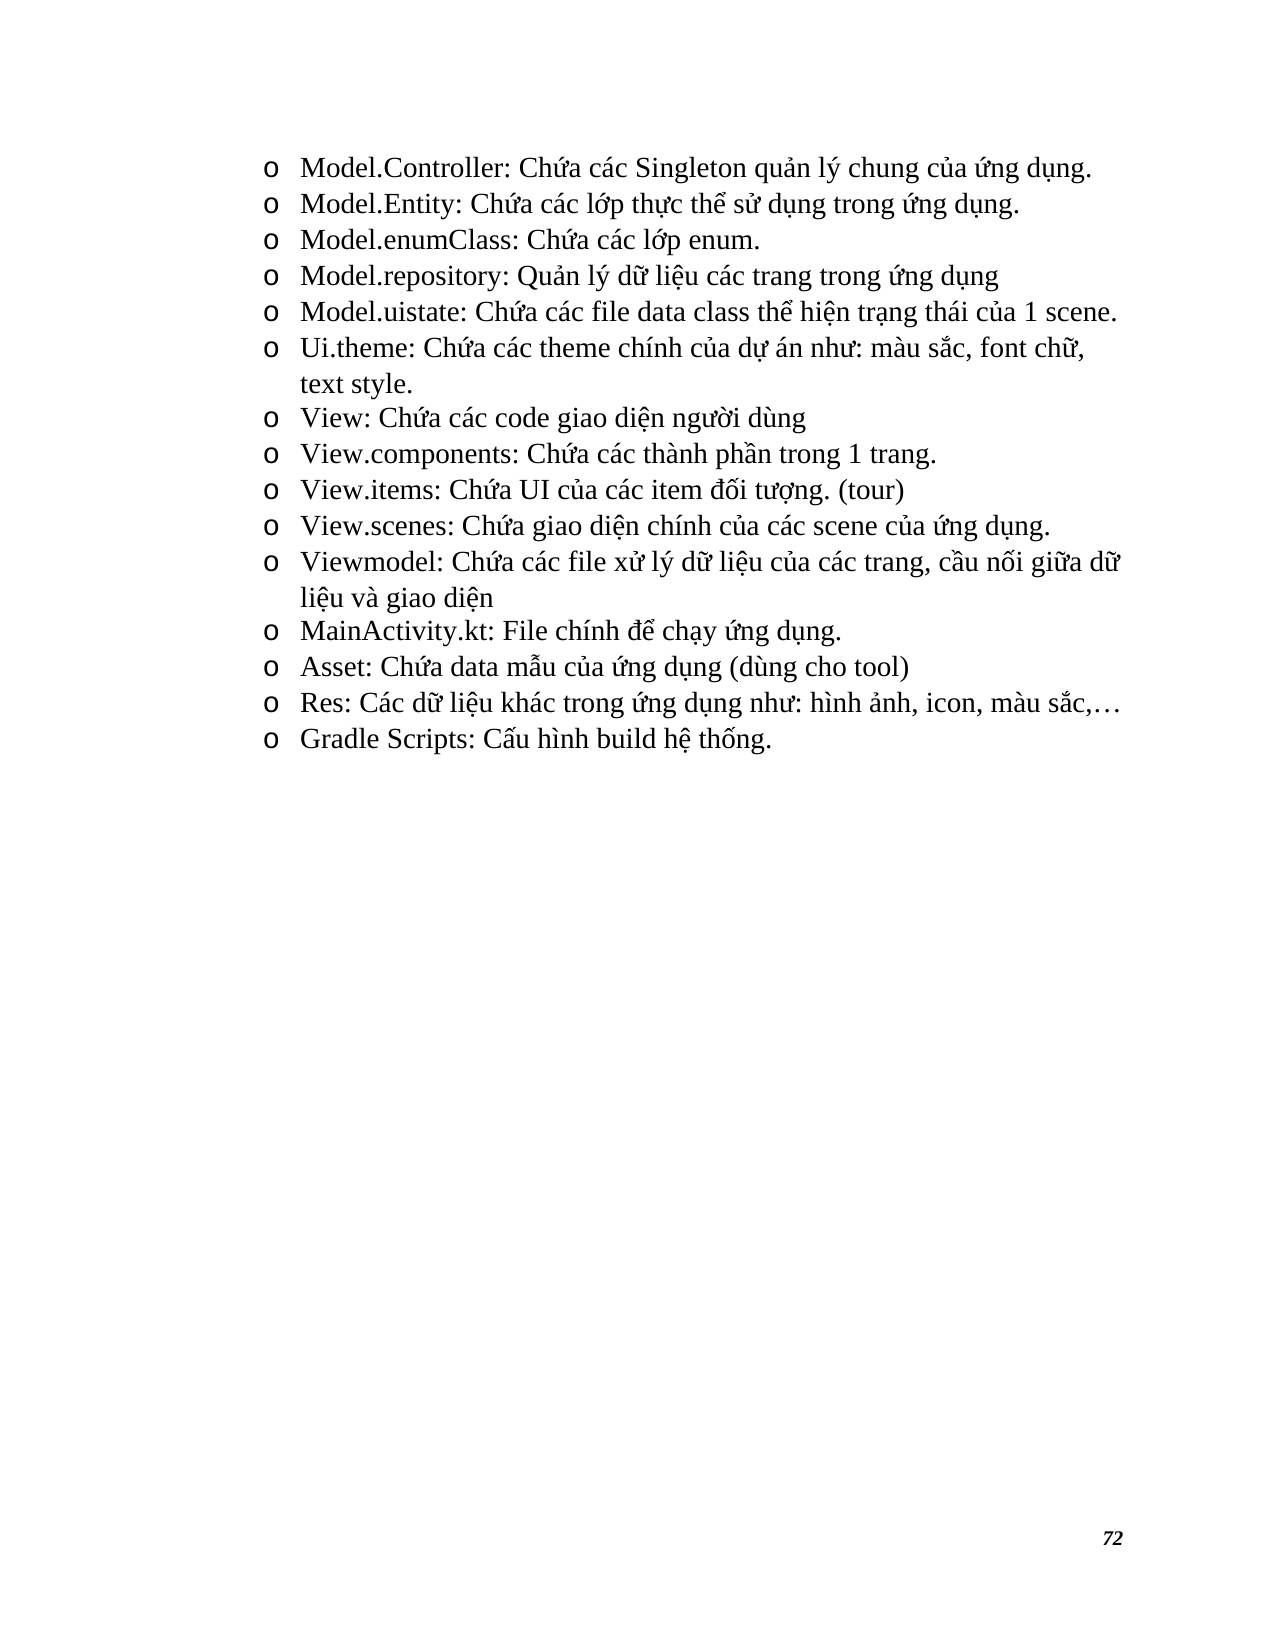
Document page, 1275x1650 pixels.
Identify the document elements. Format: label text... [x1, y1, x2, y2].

list Model.Controller: Chứa các Singleton quản lý chung của ứng dụng. [262, 150, 1135, 186]
list View: Chứa các code giao diện người dùng [262, 400, 1135, 436]
list Viewmodel: Chứa các file xử lý dữ liệu của các trang, cầu nối giữa dữ liệu và giao diện [262, 544, 1135, 613]
list Gradle Scripts: Cấu hình build hệ thống. [262, 722, 1135, 758]
list View.scenes: Chứa giao diện chính của các scene của ứng dụng. [262, 508, 1135, 544]
list View.components: Chứa các thành phần trong 1 trang. [262, 436, 1135, 472]
list Ui.theme: Chứa các theme chính của dự án như: màu sắc, font chữ, text style. [262, 330, 1135, 400]
list Model.Entity: Chứa các lớp thực thể sử dụng trong ứng dụng. [262, 186, 1135, 222]
list View.items: Chứa UI của các item đối tượng. (tour) [262, 472, 1135, 508]
list Model.uistate: Chứa các file data class thể hiện trạng thái của 1 scene. [262, 294, 1135, 330]
list Asset: Chứa data mẫu của ứng dụng (dùng cho tool) [262, 649, 1135, 686]
list Model.enumClass: Chứa các lớp enum. [262, 222, 1135, 258]
list Res: Các dữ liệu khác trong ứng dụng như: hình ảnh, icon, màu sắc,… [262, 686, 1135, 722]
list MainActivity.kt: File chính để chạy ứng dụng. [262, 613, 1135, 649]
list Model.repository: Quản lý dữ liệu các trang trong ứng dụng [262, 258, 1135, 294]
